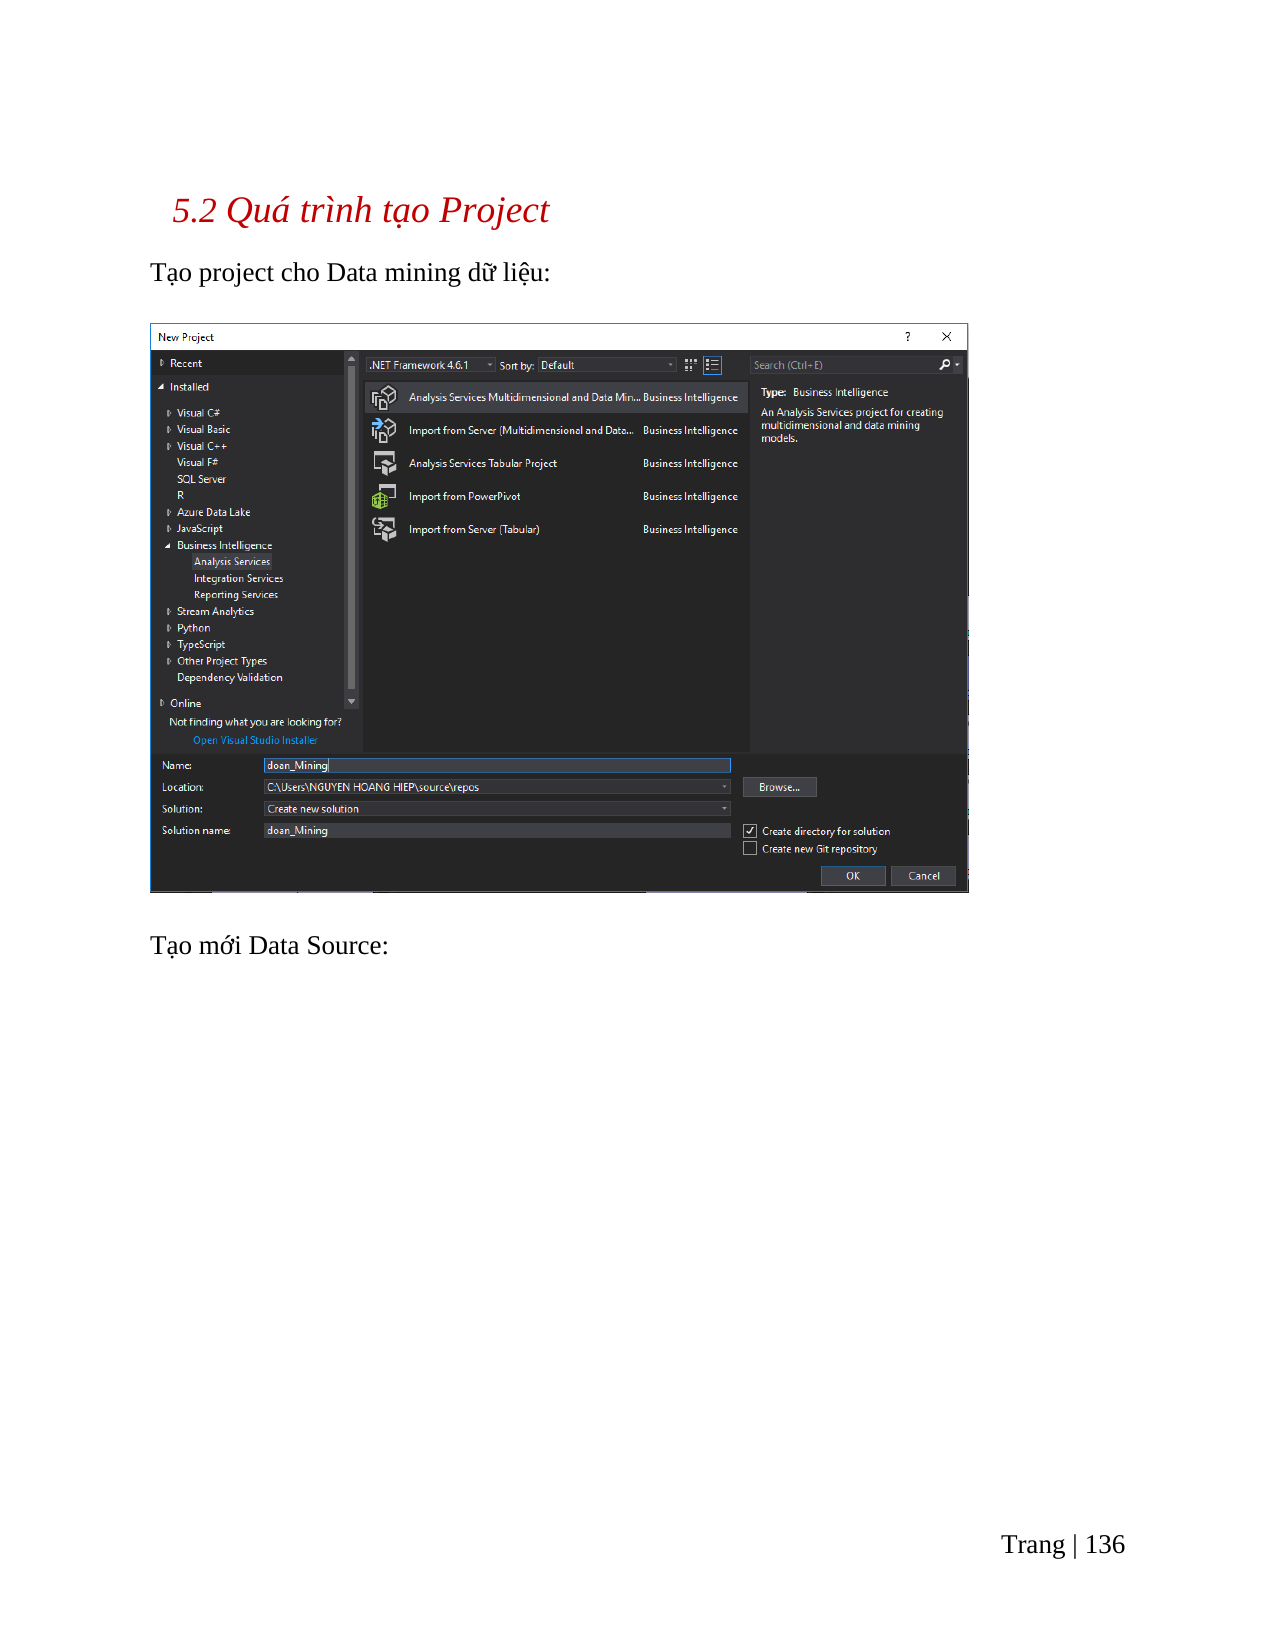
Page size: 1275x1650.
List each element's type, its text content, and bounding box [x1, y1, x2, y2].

text Quá trình tạo Project [172, 187, 1125, 231]
text Tạo project cho Data mining dữ liệu: [150, 256, 1125, 287]
text Tạo mới Data Source: [150, 929, 1125, 960]
picture [150, 323, 969, 893]
